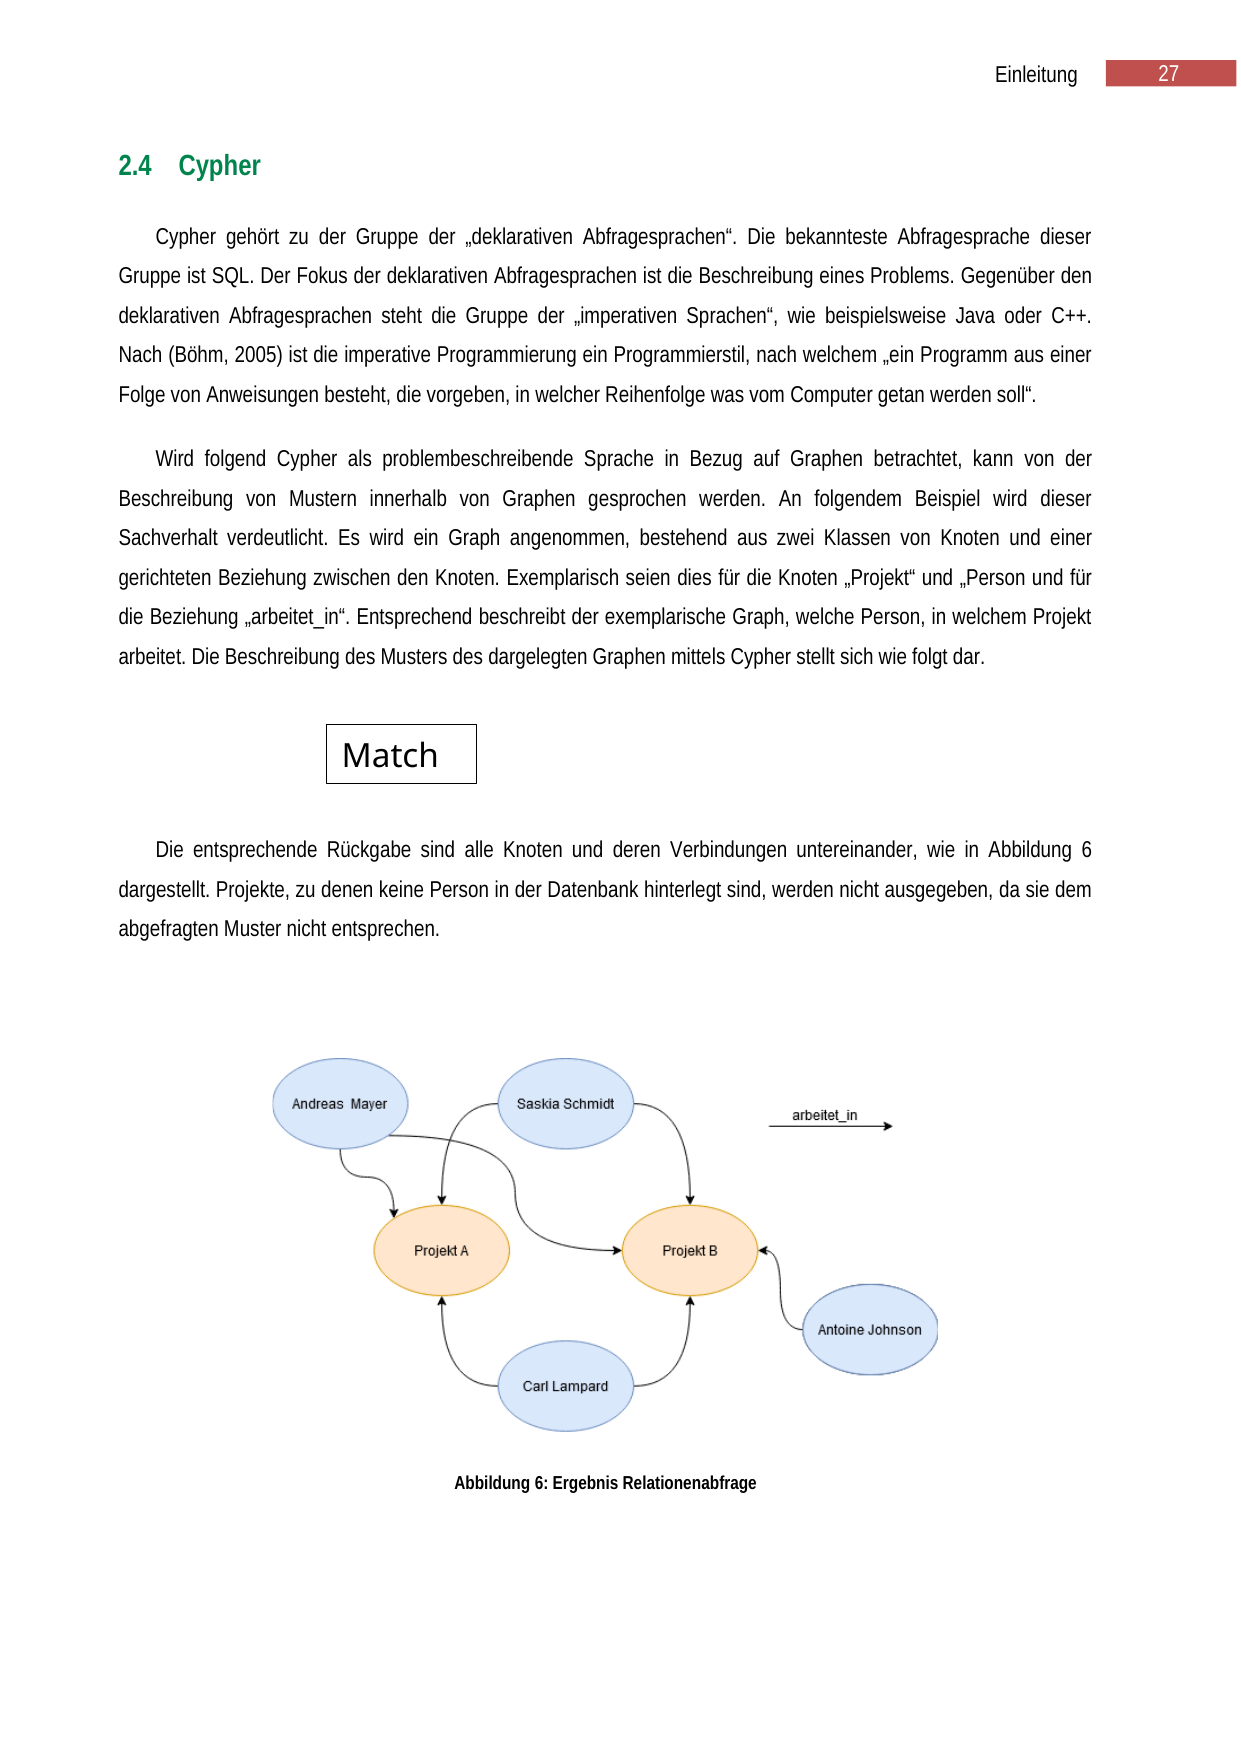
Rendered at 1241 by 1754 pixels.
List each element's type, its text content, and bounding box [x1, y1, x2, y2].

text Die entsprechende Rückgabe sind alle Knoten und deren Verbindungen untereinander, wie in Abbildung 6 dargestellt. Projekte, zu denen keine Person in der Datenbank hinterlegt sind, werden nicht ausgegeben, da sie dem abgefragten Muster nicht entsprechen. [118, 836, 1092, 941]
picture [272, 1058, 938, 1433]
text Wird folgend Cypher als problembeschreibende Sprache in Bezug auf Graphen betrachtet, kann von der Beschreibung von Mustern innerhalb von Graphen gesprochen werden. An folgendem Beispiel wird dieser Sachverhalt verdeutlicht. Es wird ein Graph angenommen, bestehend aus zwei Klassen von Knoten und einer gerichteten Beziehung zwischen den Knoten. Exemplarisch seien dies für die Knoten „Projekt“ und „Person und für die Beziehung „arbeitet_in“. Entsprechend beschreibt der exemplarische Graph, welche Person, in welchem Projekt arbeitet. Die Beschreibung des Musters des dargelegten Graphen mittels Cypher stellt sich wie folgt dar. [118, 445, 1092, 669]
subtitle Cypher [118, 148, 1092, 181]
text Cypher gehört zu der Gruppe der „deklarativen Abfragesprachen“. Die bekannteste Abfragesprache dieser Gruppe ist SQL. Der Fokus der deklarativen Abfragesprachen ist die Beschreibung eines Problems. Gegenüber den deklarativen Abfragesprachen steht die Gruppe der „imperativen Sprachen“, wie beispielsweise Java oder C++. Nach (Böhm, 2005) ist die imperative Programmierung ein Programmierstil, nach welchem „ein Programm aus einer Folge von Anweisungen besteht, die vorgeben, in welcher Reihenfolge was vom Computer getan werden soll“. [118, 223, 1092, 407]
